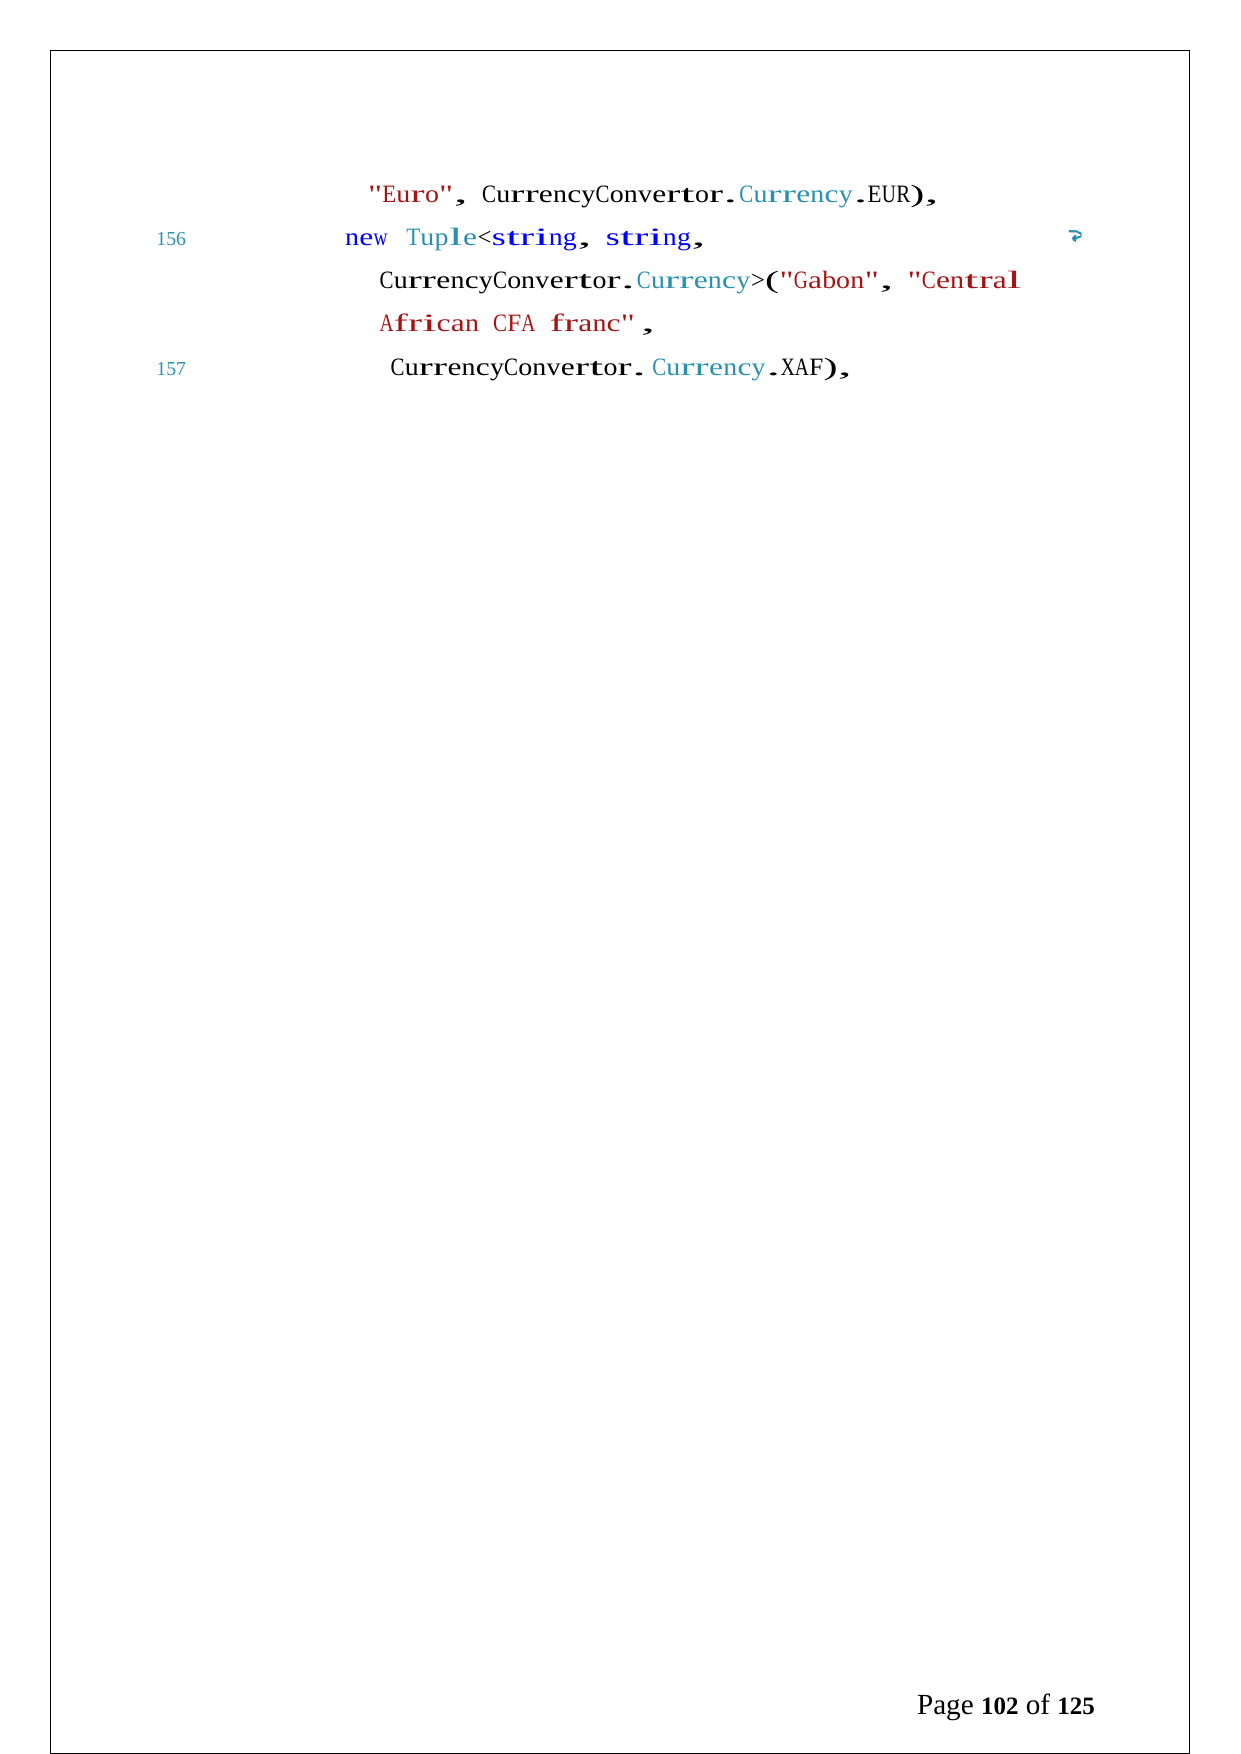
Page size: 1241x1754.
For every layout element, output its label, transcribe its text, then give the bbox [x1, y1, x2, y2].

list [156, 179, 953, 208]
list CurrencyConvertor. Currency.XAF), [156, 352, 1094, 380]
list new Tuple<string, string, CurrencyConvertor.Currency>("Gabon", "Central African CFA franc" , [156, 222, 1057, 337]
picture [1068, 230, 1082, 242]
